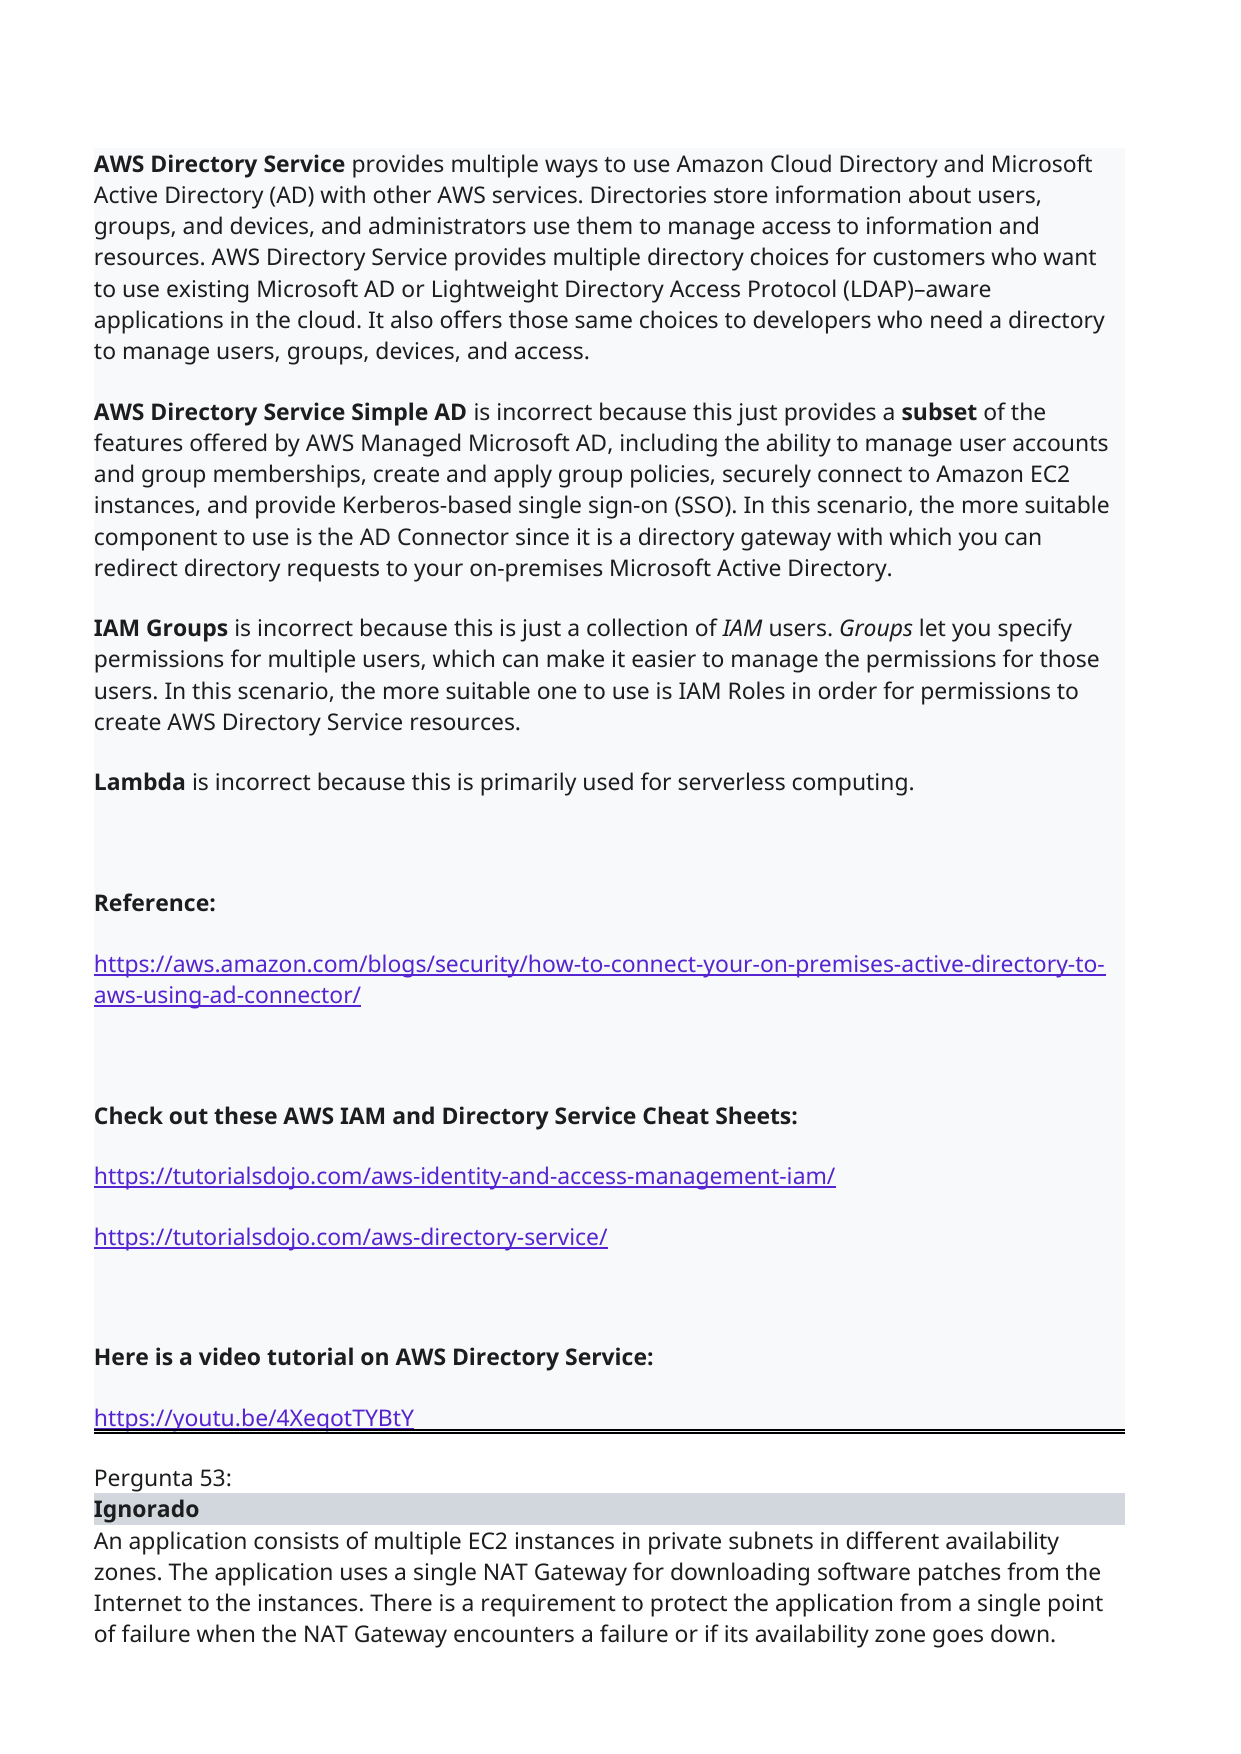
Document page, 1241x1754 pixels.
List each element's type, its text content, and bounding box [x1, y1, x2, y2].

text Reference: [94, 887, 1125, 918]
text Check out these AWS IAM and Directory Service Cheat Sheets: [94, 1100, 1125, 1131]
text Ignorado [94, 1493, 1125, 1525]
text https://tutorialsdojo.com/aws-directory-service/ [94, 1221, 1125, 1252]
text IAM Groups is incorrect because this is just a collection of IAM users. Groups let you specify permissions for multiple users, which can make it easier to manage the permissions for those users. In this scenario, the more suitable one to use is IAM Roles in order for permissions to create AWS Directory Service resources. [94, 612, 1125, 737]
text Here is a video tutorial on AWS Directory Service: [94, 1341, 1125, 1373]
text Lambda is incorrect because this is primarily used for serverless computing. [94, 766, 1125, 798]
text AWS Directory Service Simple AD is incorrect because this just provides a subset of the features offered by AWS Managed Microsoft AD, including the ability to manage user accounts and group memberships, create and apply group policies, securely connect to Amazon EC2 instances, and provide Kerberos-based single sign-on (SSO). In this scenario, the more suitable component to use is the AD Connector since it is a directory gateway with which you can redirect directory requests to your on-premises Microsoft Active Directory. [94, 396, 1125, 583]
text AWS Directory Service provides multiple ways to use Amazon Cloud Directory and Microsoft Active Directory (AD) with other AWS services. Directories store information about users, groups, and devices, and administrators use them to manage access to information and resources. AWS Directory Service provides multiple directory choices for customers who want to use existing Microsoft AD or Lightweight Directory Access Protocol (LDAP)–aware applications in the cloud. It also offers those same choices to developers who need a directory to manage users, groups, devices, and access. [94, 148, 1125, 366]
text https://tutorialsdojo.com/aws-identity-and-access-management-iam/ [94, 1160, 1125, 1191]
text An application consists of multiple EC2 instances in private subnets in different availability zones. The application uses a single NAT Gateway for downloading software patches from the Internet to the instances. There is a requirement to protect the application from a single point of failure when the NAT Gateway encounters a failure or if its availability zone goes down. [94, 1525, 1125, 1650]
text Pergunta 53: [94, 1462, 1125, 1493]
text https://youtu.be/4XeqotTYBtY [94, 1402, 1125, 1429]
text https://aws.amazon.com/blogs/security/how-to-connect-your-on-premises-active-directory-to-aws-using-ad-connector/ [94, 948, 1125, 1010]
